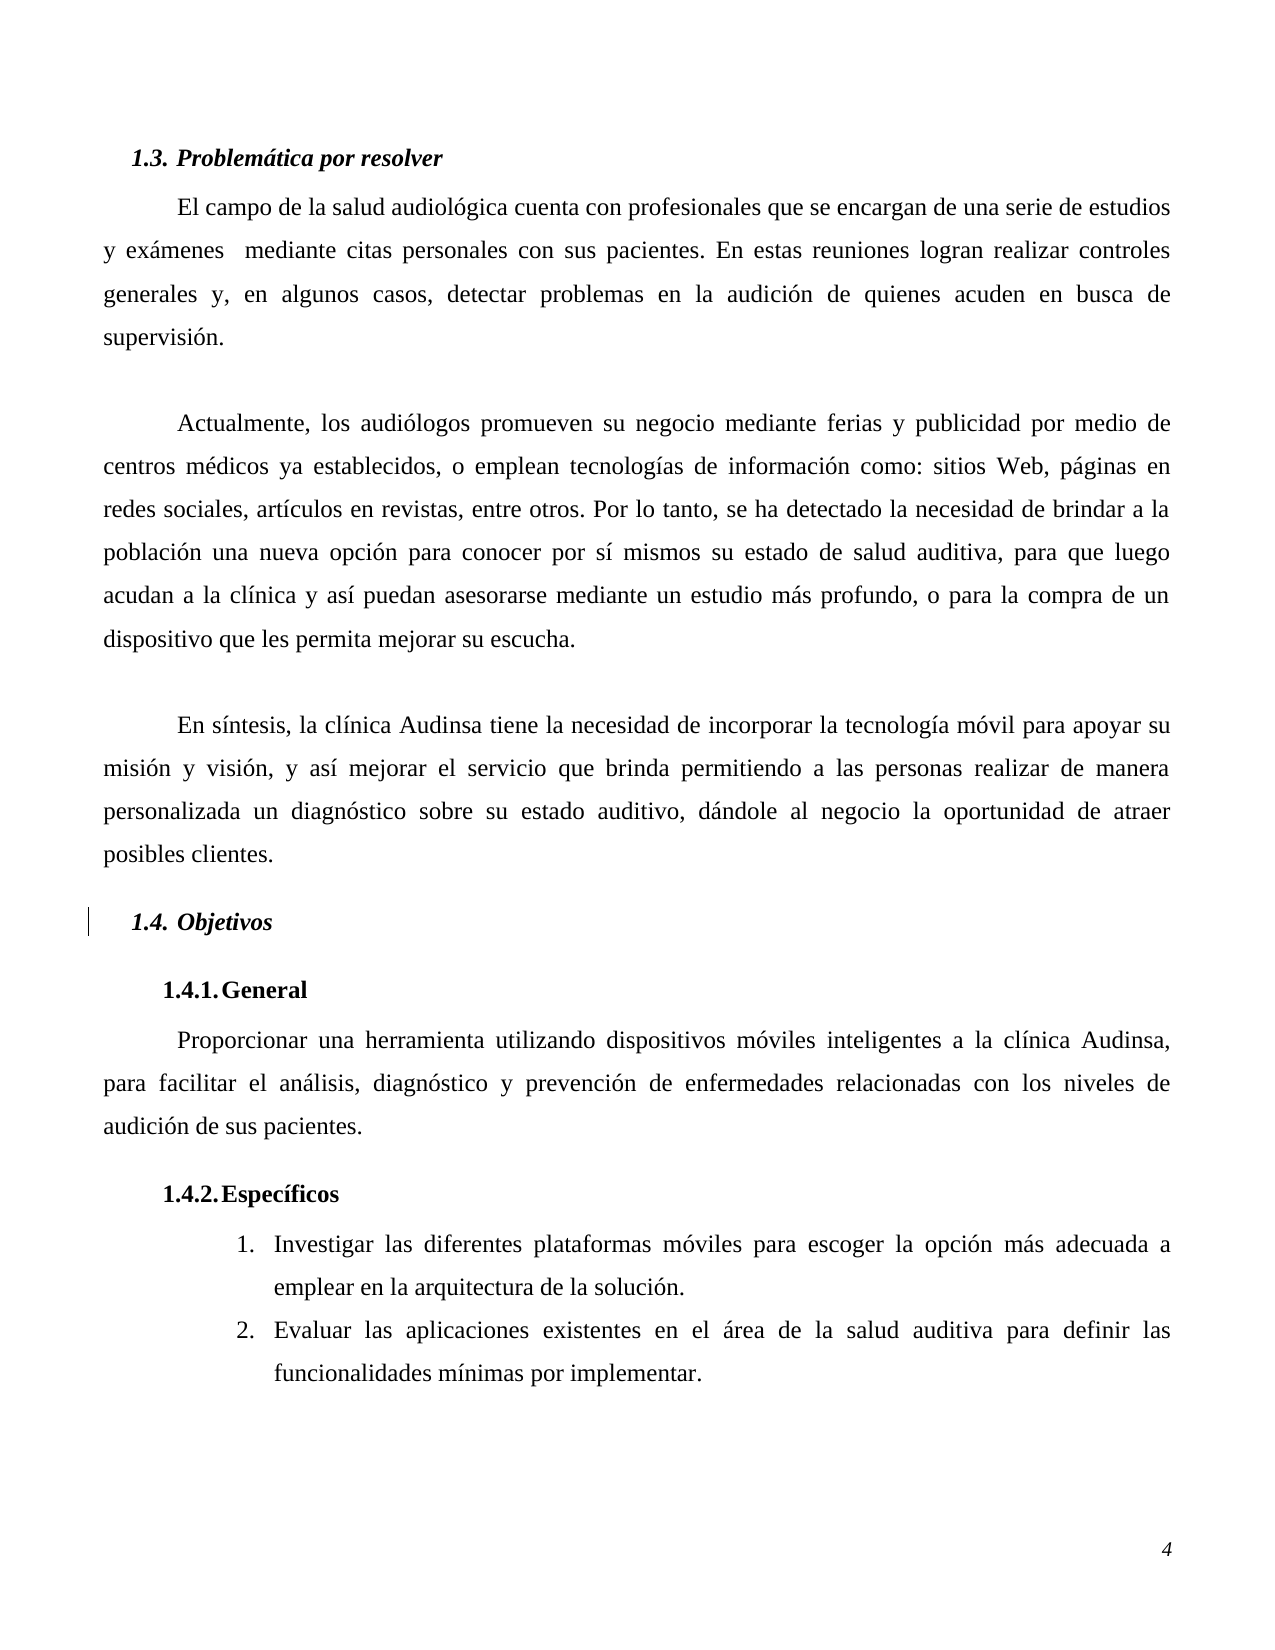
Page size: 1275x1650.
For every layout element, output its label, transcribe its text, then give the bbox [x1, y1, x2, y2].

text Problemática por resolver [131, 143, 1172, 172]
text General [162, 976, 1172, 1004]
text Objetivos [131, 907, 1172, 936]
list Investigar las diferentes plataformas móviles para escoger la opción más adecuada a emplear en la arquitectura de la solución. [236, 1229, 1172, 1301]
text Actualmente, los audiólogos promueven su negocio mediante ferias y publicidad por medio de centros médicos ya establecidos, o emplean tecnologías de información como: sitios Web, páginas en redes sociales, artículos en revistas, entre otros. Por lo tanto, se ha detectado la necesidad de brindar a la población una nueva opción para conocer por sí mismos su estado de salud auditiva, para que luego acudan a la clínica y así puedan asesorarse mediante un estudio más profundo, o para la compra de un dispositivo que les permita mejorar su escucha. [103, 408, 1172, 652]
text Proporcionar una herramienta utilizando dispositivos móviles inteligentes a la clínica Audinsa, para facilitar el análisis, diagnóstico y prevención de enfermedades relacionadas con los niveles de audición de sus pacientes. [103, 1025, 1172, 1140]
text Específicos [162, 1179, 1172, 1208]
text En síntesis, la clínica Audinsa tiene la necesidad de incorporar la tecnología móvil para apoyar su misión y visión, y así mejorar el servicio que brinda permitiendo a las personas realizar de manera personalizada un diagnóstico sobre su estado auditivo, dándole al negocio la oportunidad de atraer posibles clientes. [103, 710, 1172, 868]
text El campo de la salud audiológica cuenta con profesionales que se encargan de una serie de estudios y exámenes mediante citas personales con sus pacientes. En estas reuniones logran realizar controles generales y, en algunos casos, detectar problemas en la audición de quienes acuden en busca de supervisión. [103, 192, 1172, 351]
list Evaluar las aplicaciones existentes en el área de la salud auditiva para definir las funcionalidades mínimas por implementar. [236, 1315, 1172, 1387]
